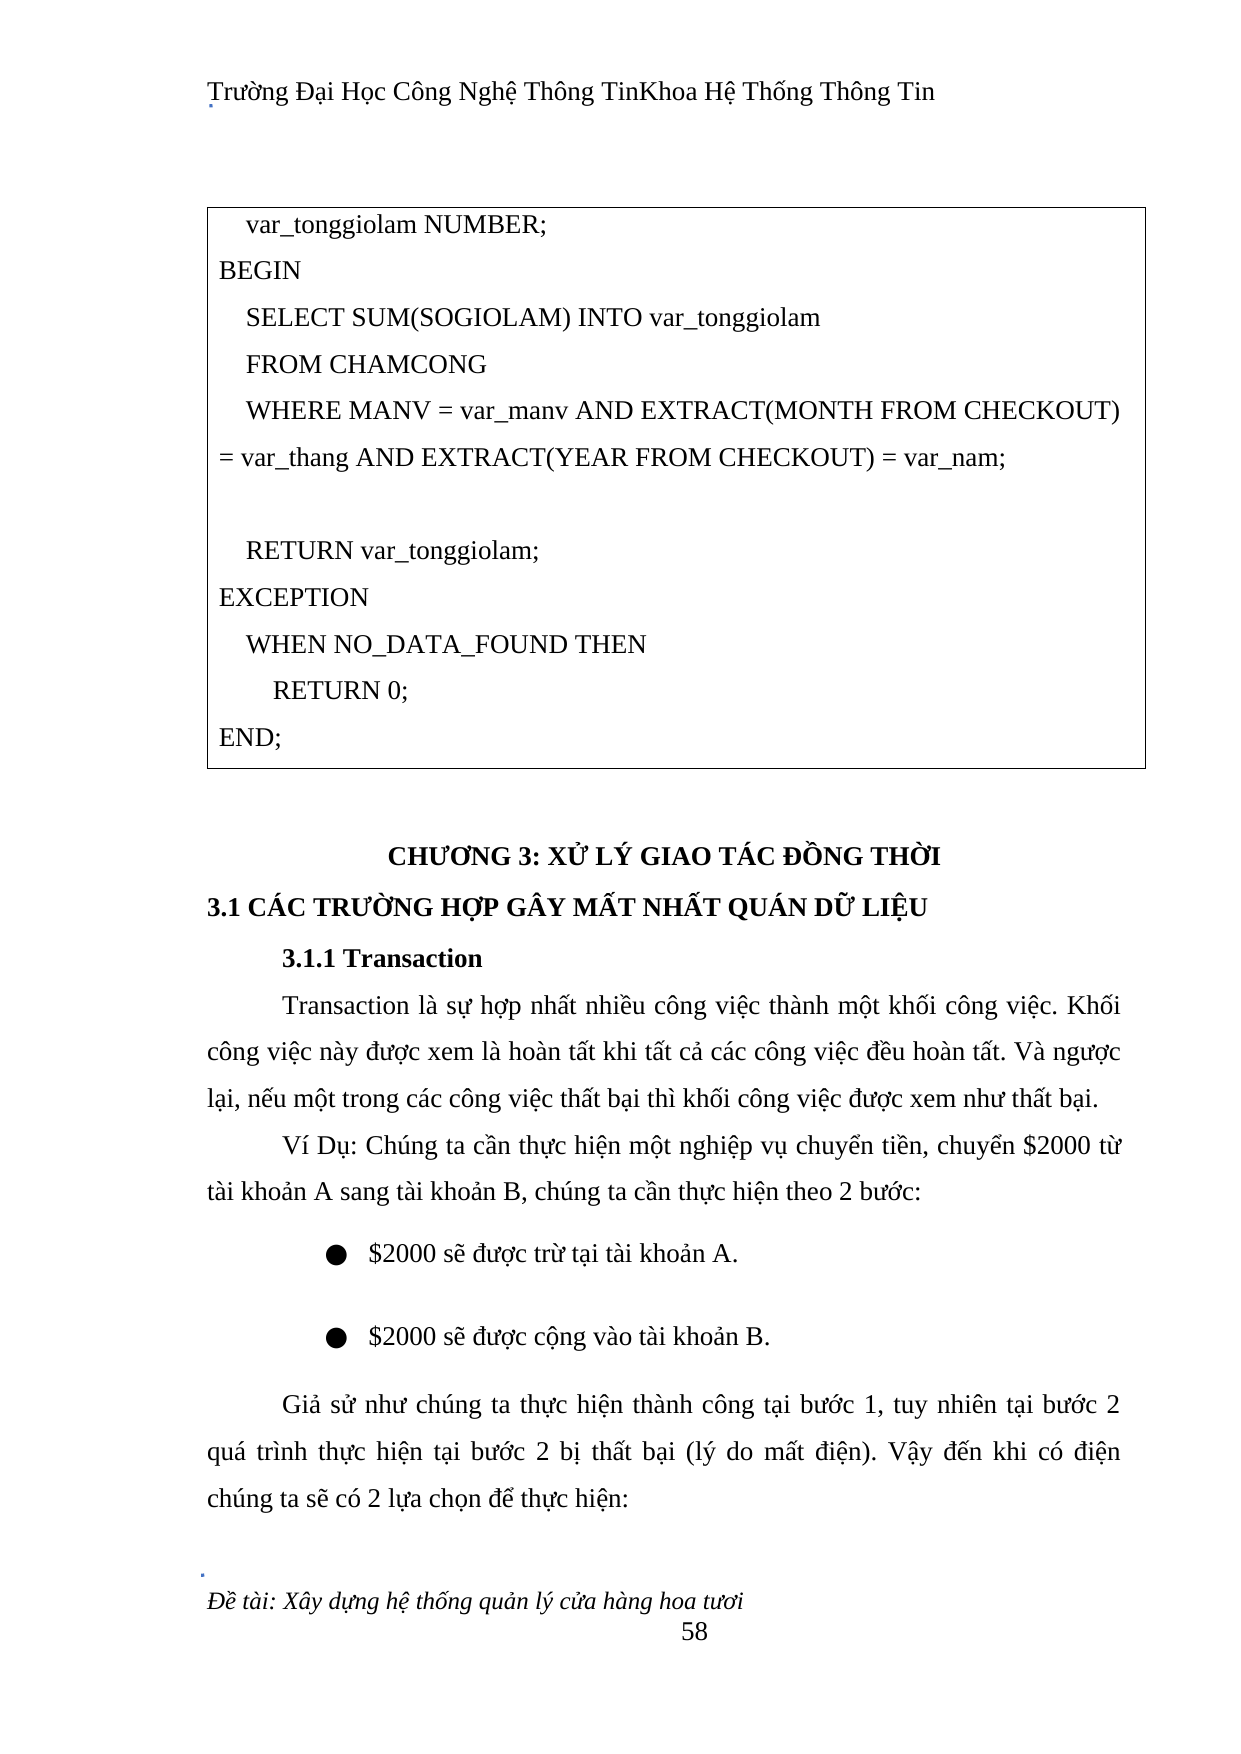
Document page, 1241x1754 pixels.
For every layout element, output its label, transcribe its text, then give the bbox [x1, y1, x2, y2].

subtitle 3.1 CÁC TRƯỜNG HỢP GÂY MẤT NHẤT QUÁN DỮ LIỆU [207, 891, 1122, 922]
subtitle 3.1.1 Transaction [207, 942, 1122, 973]
list $2000 sẽ được cộng vào tài khoản B. [324, 1305, 1122, 1361]
text Ví Dụ: Chúng ta cần thực hiện một nghiệp vụ chuyển tiền, chuyển $2000 từ tài khoản A sang tài khoản B, chúng ta cần thực hiện theo 2 bước: [207, 1129, 1122, 1207]
list $2000 sẽ được trừ tại tài khoản A. [324, 1222, 1122, 1278]
subtitle CHƯƠNG 3: XỬ LÝ GIAO TÁC ĐỒNG THỜI [207, 841, 1122, 872]
text Transaction là sự hợp nhất nhiều công việc thành một khối công việc. Khối công việc này được xem là hoàn tất khi tất cả các công việc đều hoàn tất. Và ngược lại, nếu một trong các công việc thất bại thì khối công việc được xem như thất bại. [207, 989, 1122, 1113]
text Giả sử như chúng ta thực hiện thành công tại bước 1, tuy nhiên tại bước 2 quá trình thực hiện tại bước 2 bị thất bại (lý do mất điện). Vậy đến khi có điện chúng ta sẽ có 2 lựa chọn để thực hiện: [207, 1389, 1122, 1513]
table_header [208, 208, 1145, 768]
